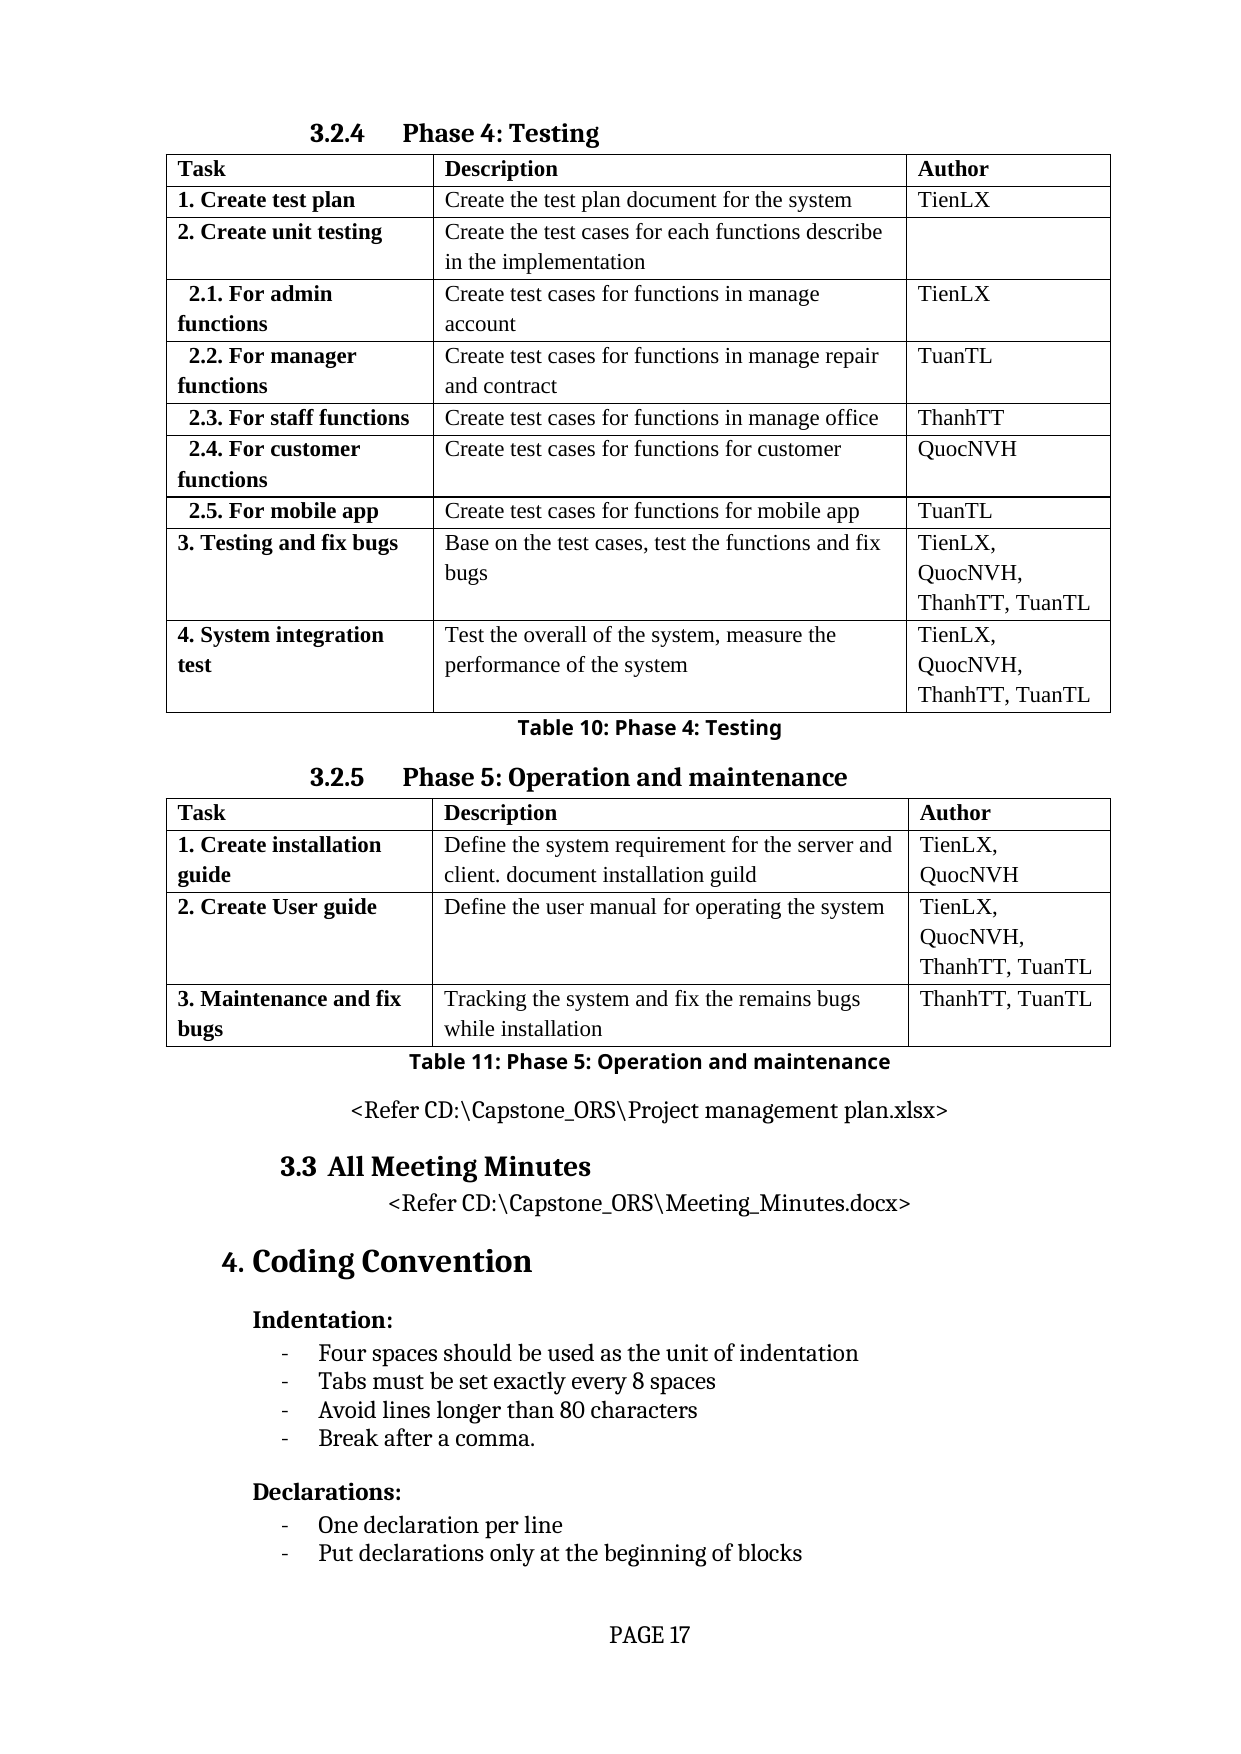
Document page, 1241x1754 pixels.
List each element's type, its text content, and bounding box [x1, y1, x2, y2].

table_cell Create test cases for functions in manage repair and contract [434, 342, 906, 403]
table_cell TuanTL [907, 342, 1110, 403]
table_cell TienLX, QuocNVH, ThanhTT, TuanTL [909, 893, 1110, 984]
list Break after a comma. [281, 1424, 1122, 1452]
table_cell TienLX, QuocNVH [909, 831, 1110, 892]
table_header Task [167, 799, 432, 830]
text <Refer CD:\Capstone_ORS\Meeting_Minutes.docx> [177, 1188, 1122, 1217]
table_cell Create the test plan document for the system [434, 187, 906, 217]
subtitle Phase 5: Operation and maintenance [310, 762, 1122, 794]
table_cell Create test cases for functions in manage office [434, 404, 906, 434]
table_cell 1. Create installation guide [167, 831, 432, 892]
table_cell Create the test cases for each functions describe in the implementation [434, 218, 906, 279]
table_cell 3. Testing and fix bugs [167, 529, 433, 620]
table_cell 2.3. For staff functions [167, 404, 433, 434]
table_header Author [907, 155, 1110, 186]
table_cell TienLX [907, 187, 1110, 217]
table_cell ThanhTT [907, 404, 1110, 434]
text <Refer CD:\Capstone_ORS\Project management plan.xlsx> [177, 1096, 1122, 1125]
table_cell Base on the test cases, test the functions and fix bugs [434, 529, 906, 620]
subtitle Coding Convention [222, 1242, 1122, 1281]
table_cell 2. Create unit testing [167, 218, 433, 279]
table_cell TienLX, QuocNVH, ThanhTT, TuanTL [907, 529, 1110, 620]
text Declarations: [177, 1477, 1122, 1506]
table_cell 3. Maintenance and fix bugs [167, 985, 432, 1046]
table_header Description [433, 799, 908, 830]
table_cell Define the user manual for operating the system [433, 893, 908, 984]
list Put declarations only at the beginning of blocks [281, 1539, 1122, 1567]
table_cell ThanhTT, TuanTL [909, 985, 1110, 1046]
table_cell TienLX, QuocNVH, ThanhTT, TuanTL [907, 621, 1110, 712]
table_cell Test the overall of the system, measure the performance of the system [434, 621, 906, 712]
table_cell 1. Create test plan [167, 187, 433, 217]
text Indentation: [177, 1306, 1122, 1334]
table_cell QuocNVH [907, 436, 1110, 496]
list One declaration per line [281, 1510, 1122, 1539]
table_cell TuanTL [907, 498, 1110, 528]
list Tabs must be set exactly every 8 spaces [281, 1367, 1122, 1396]
table_header Task [167, 155, 433, 186]
table_cell 4. System integration test [167, 621, 433, 712]
table_cell 2.4. For customer functions [167, 436, 433, 496]
table_cell 2.1. For admin functions [167, 280, 433, 341]
table_cell 2.2. For manager functions [167, 342, 433, 403]
table_cell Create test cases for functions for customer [434, 436, 906, 496]
table_cell 2.5. For mobile app [167, 498, 433, 528]
list Avoid lines longer than 80 characters [281, 1396, 1122, 1424]
subtitle All Meeting Minutes [280, 1150, 1122, 1183]
table_cell Tracking the system and fix the remains bugs while installation [433, 985, 908, 1046]
table_cell 2. Create User guide [167, 893, 432, 984]
table_cell Create test cases for functions in manage account [434, 280, 906, 341]
table_cell [907, 218, 1110, 279]
table_cell Create test cases for functions for mobile app [434, 498, 906, 528]
subtitle Phase 4: Testing [310, 118, 1122, 149]
table_cell Define the system requirement for the server and client. document installation guild [433, 831, 908, 892]
table_header Description [434, 155, 906, 186]
table_cell TienLX [907, 280, 1110, 341]
table_header Author [909, 799, 1110, 830]
list Four spaces should be used as the unit of indentation [281, 1339, 1122, 1367]
